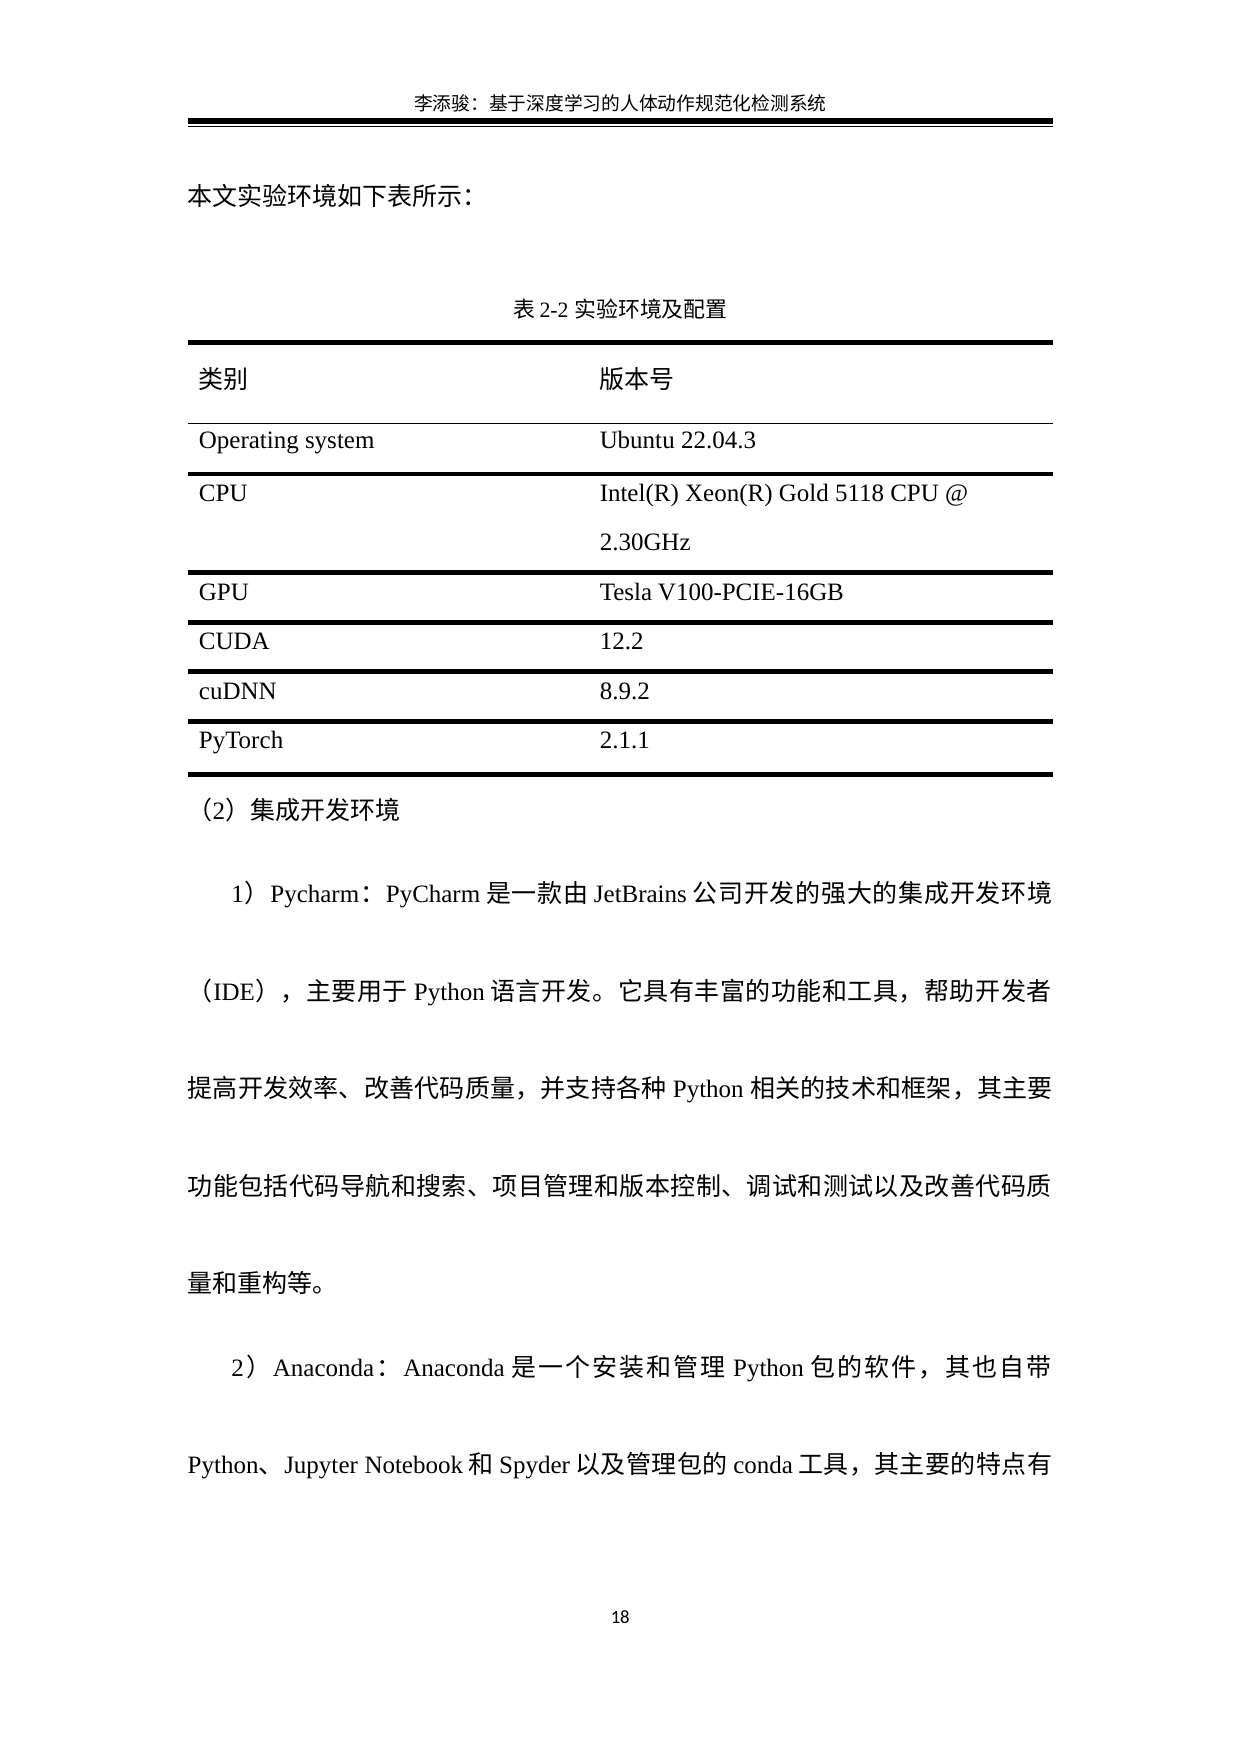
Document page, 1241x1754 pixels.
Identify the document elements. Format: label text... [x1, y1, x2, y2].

table_cell Tesla V100-PCIE-16GB [588, 575, 1053, 620]
table_cell 2.1.1 [588, 724, 1053, 772]
text 表2-2 实验环境及配置 [187, 292, 1053, 324]
table_header 类别 [188, 345, 588, 422]
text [187, 1333, 1053, 1495]
table_cell 12.2 [588, 625, 1053, 669]
table_cell cuDNN [188, 674, 588, 719]
text （2）集成开发环境 [187, 776, 1053, 841]
text 本文实验环境如下表所示： [187, 162, 1053, 227]
table_cell GPU [188, 575, 588, 620]
table_cell CPU [188, 476, 588, 570]
table_cell CUDA [188, 625, 588, 669]
text 1）Pycharm：PyCharm是一款由JetBrains公司开发的强大的集成开发环境（IDE），主要用于Python语言开发。它具有丰富的功能和工具，帮助开发者提高开发效率、改善代码质量，并支持各种 Python 相关的技术和框架，其主要功能包括代码导航和搜索、项目管理和版本控制、调试和测试以及改善代码质量和重构等。 [187, 859, 1053, 1314]
table_cell PyTorch [188, 724, 588, 772]
table_cell Operating system [188, 424, 588, 472]
table_cell Intel(R) Xeon(R) Gold 5118 CPU @ 2.30GHz [588, 476, 1053, 570]
table_cell Ubuntu 22.04.3 [588, 424, 1053, 472]
table_header 版本号 [588, 345, 1053, 422]
table_cell 8.9.2 [588, 674, 1053, 719]
